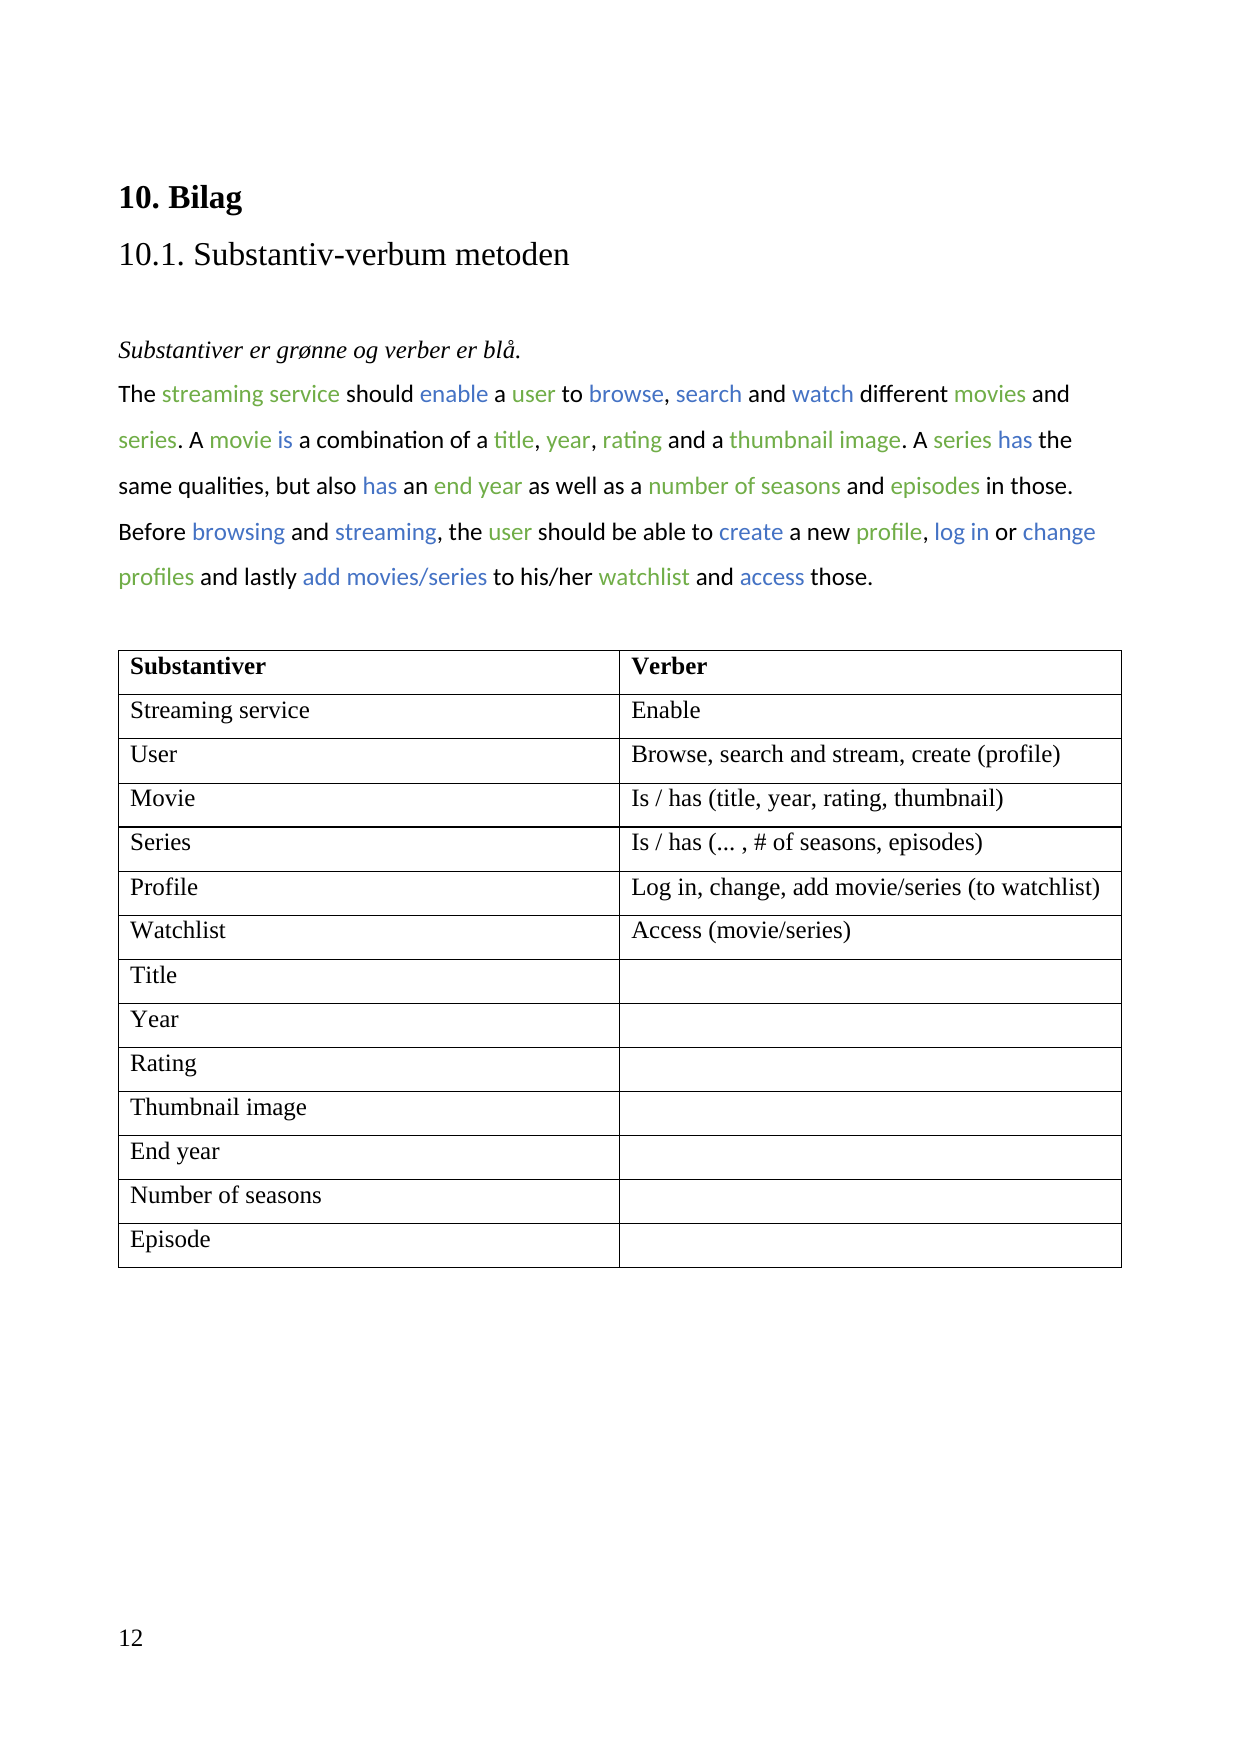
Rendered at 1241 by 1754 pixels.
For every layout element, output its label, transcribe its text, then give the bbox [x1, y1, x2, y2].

table_cell Log in, change, add movie/series (to watchlist) [620, 872, 1121, 914]
table_cell Rating [119, 1048, 619, 1091]
text Substantiver er grønne og verber er blå. [118, 335, 1122, 364]
table_cell Streaming service [119, 695, 619, 738]
table_cell Access (movie/series) [620, 916, 1121, 959]
table_cell [620, 1092, 1121, 1135]
table_cell Movie [119, 784, 619, 826]
table_cell Enable [620, 695, 1121, 738]
table_header Verber [620, 651, 1121, 694]
table_cell [620, 960, 1121, 1003]
table_header Substantiver [119, 651, 619, 694]
table_cell [620, 1224, 1121, 1267]
table_cell [620, 1004, 1121, 1047]
table_cell User [119, 739, 619, 782]
subtitle 10. Bilag [118, 177, 1122, 216]
table_cell Watchlist [119, 916, 619, 959]
table_cell End year [119, 1136, 619, 1179]
table_cell Number of seasons [119, 1180, 619, 1223]
table_cell Title [119, 960, 619, 1003]
table_cell Is / has (title, year, rating, thumbnail) [620, 784, 1121, 826]
table_cell Thumbnail image [119, 1092, 619, 1135]
table_cell Is / has (... , # of seasons, episodes) [620, 828, 1121, 871]
text The streaming service should enable a user to browse, search and watch different movies and series. A movie is a combination of a title, year, rating and a thumbnail image. A series has the same qualities, but also has an end year as well as a number of seasons and episodes in those. Before browsing and streaming, the user should be able to create a new profile, log in or change profiles and lastly add movies/series to his/her watchlist and access those. [118, 378, 1122, 592]
table_cell Episode [119, 1224, 619, 1267]
table_cell [620, 1048, 1121, 1091]
table_cell Year [119, 1004, 619, 1047]
table_cell Browse, search and stream, create (profile) [620, 739, 1121, 782]
table_cell Profile [119, 872, 619, 914]
subtitle 10.1. Substantiv-verbum metoden [118, 235, 1122, 273]
table_cell [620, 1136, 1121, 1179]
table_cell Series [119, 828, 619, 871]
table_cell [620, 1180, 1121, 1223]
